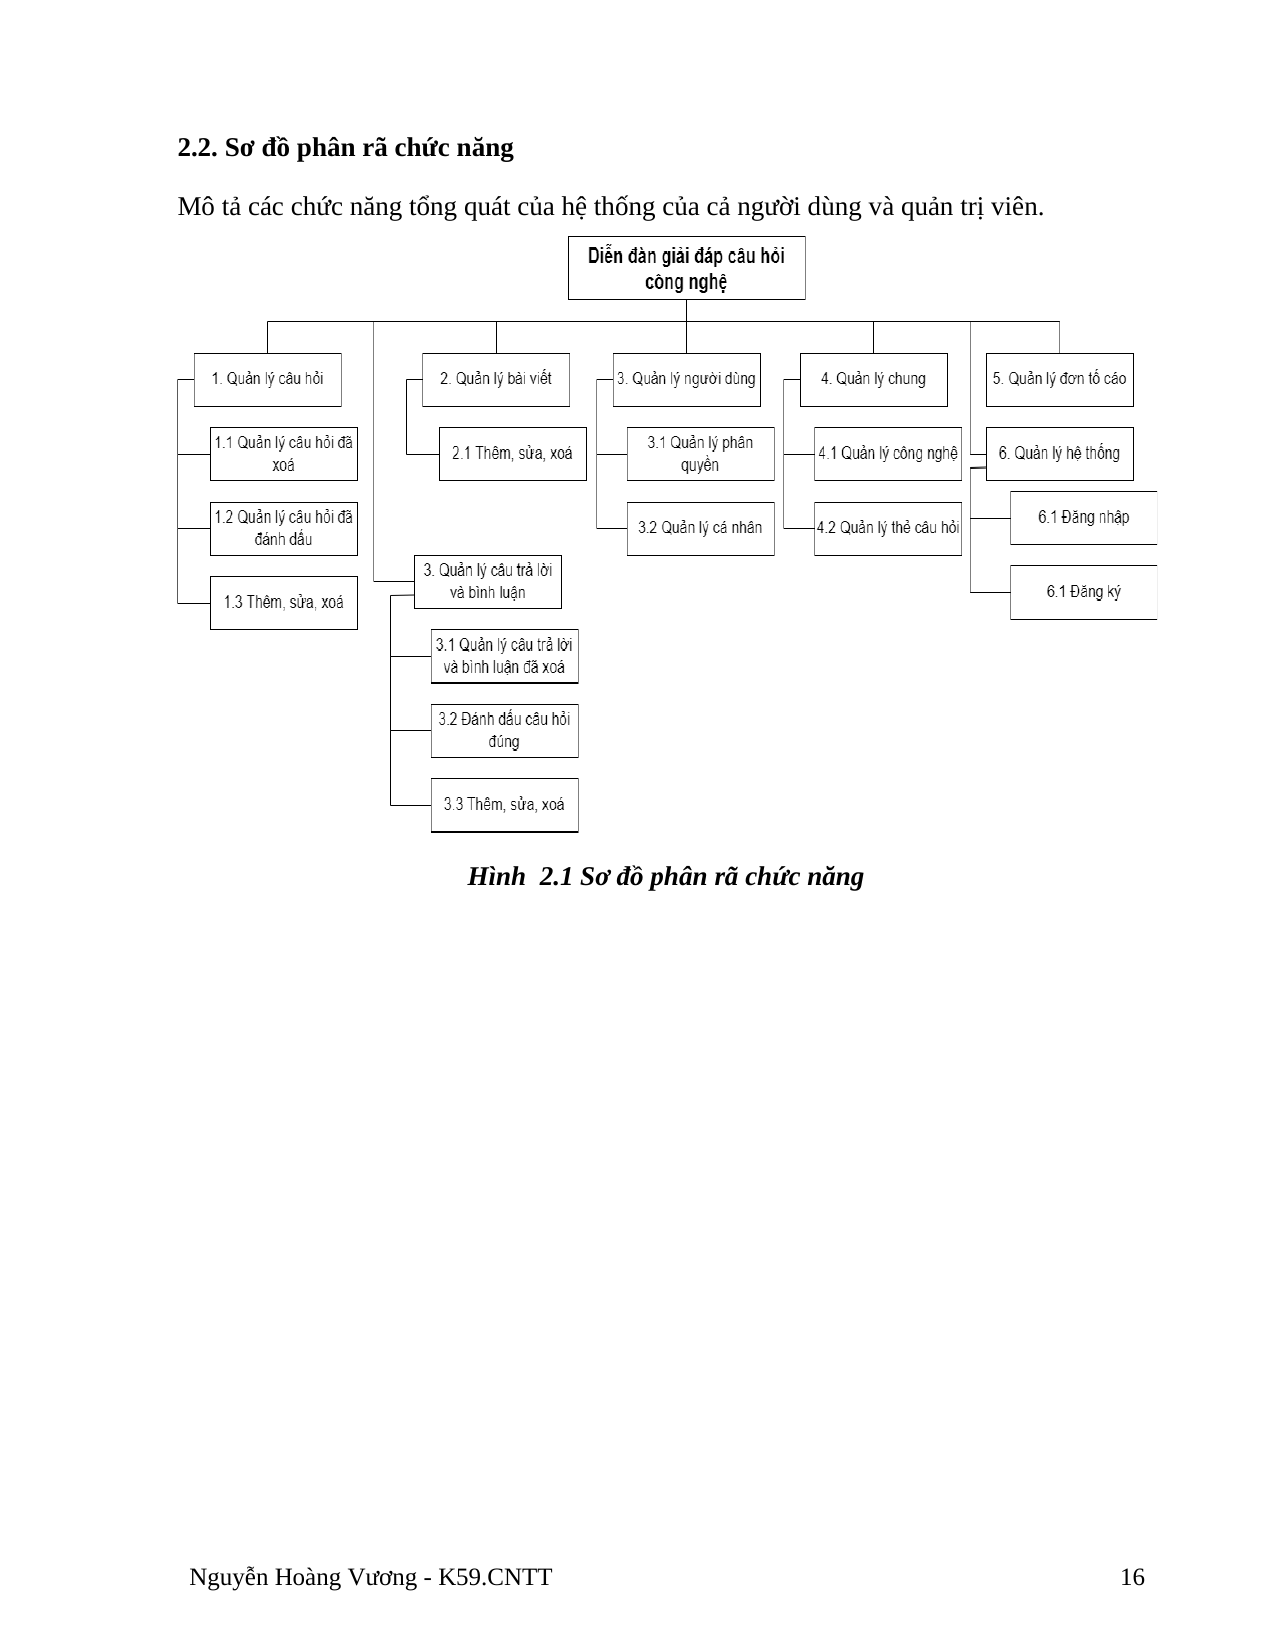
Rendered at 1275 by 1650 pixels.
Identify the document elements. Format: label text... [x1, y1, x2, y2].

subtitle Sơ đồ phân rã chức năng [177, 131, 1157, 162]
picture [177, 236, 1158, 833]
text Mô tả các chức năng tổng quát của hệ thống của cả người dùng và quản trị viên. [177, 190, 1157, 221]
